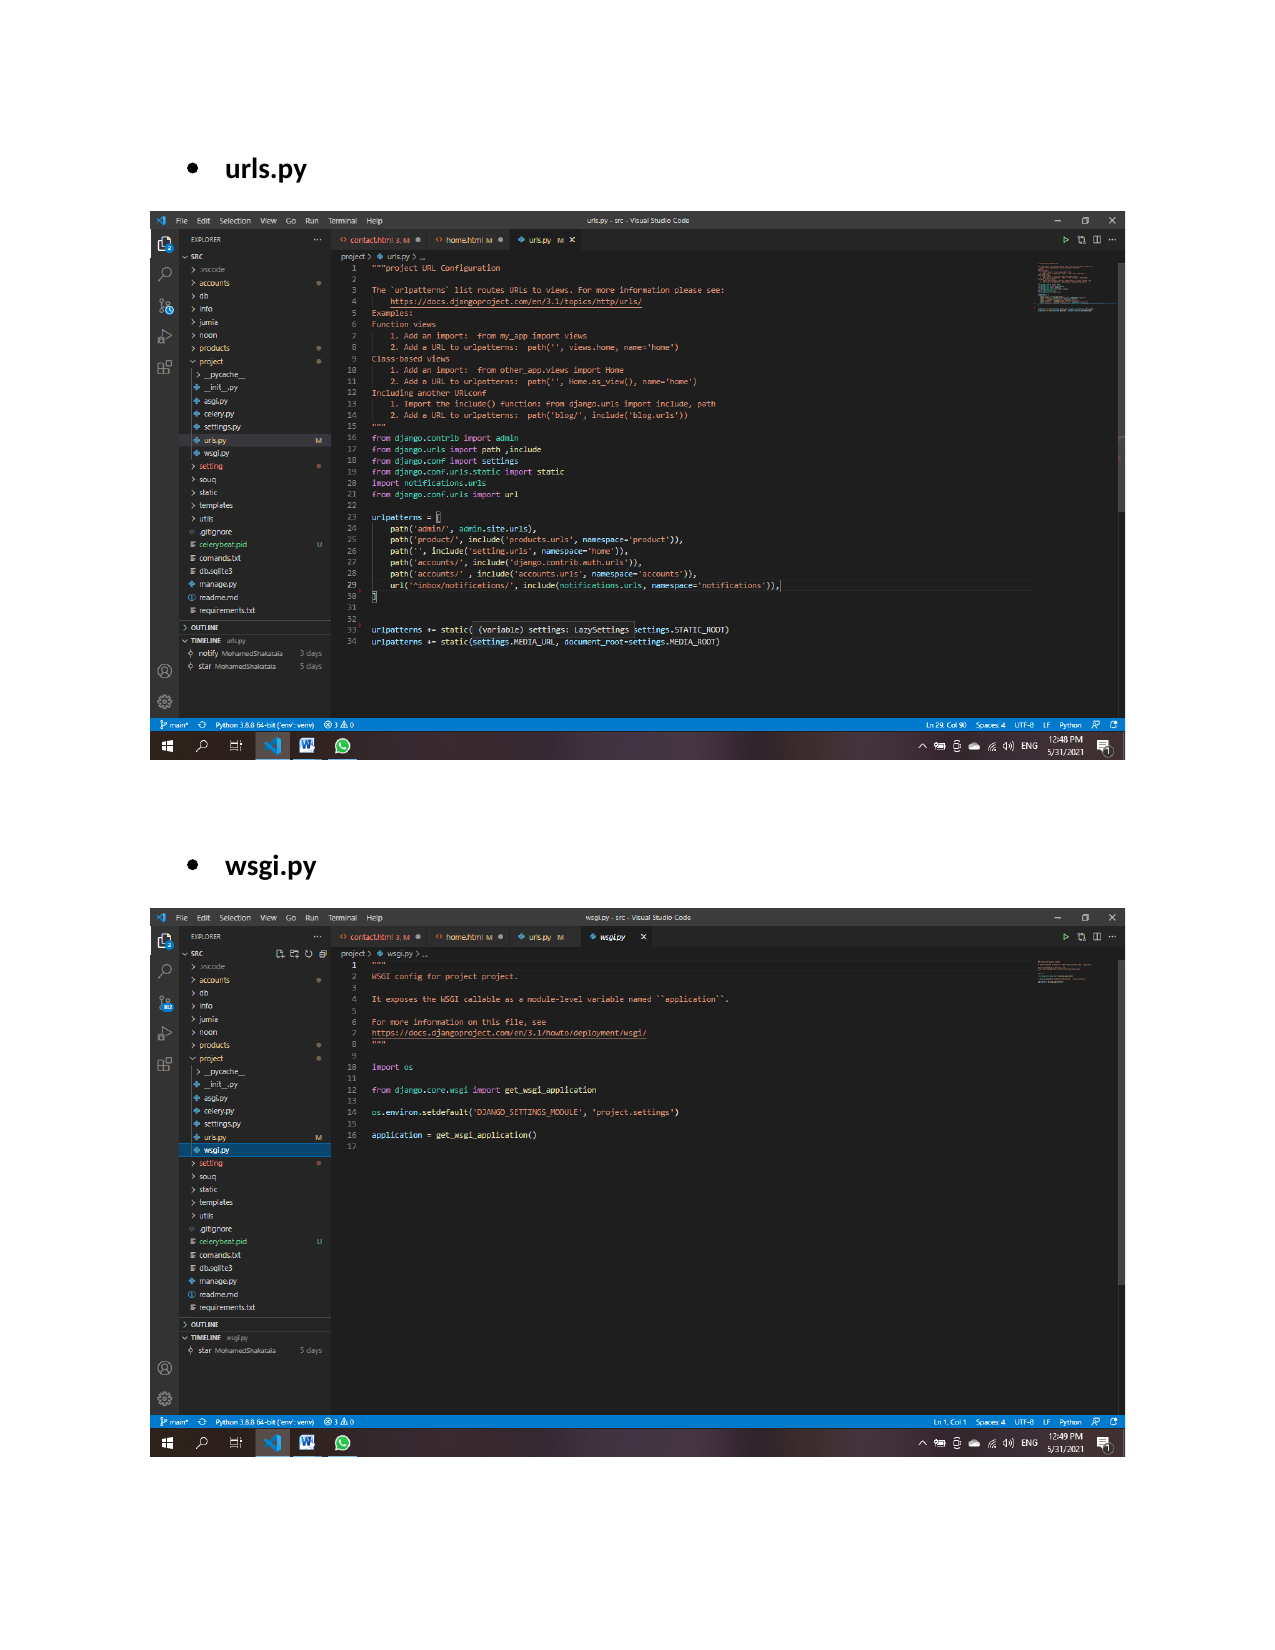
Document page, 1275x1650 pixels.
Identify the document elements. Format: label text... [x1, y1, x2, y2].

list urls.py [187, 150, 1125, 186]
list wsgi.py [187, 847, 1125, 882]
picture [150, 211, 1125, 760]
picture [150, 908, 1125, 1457]
